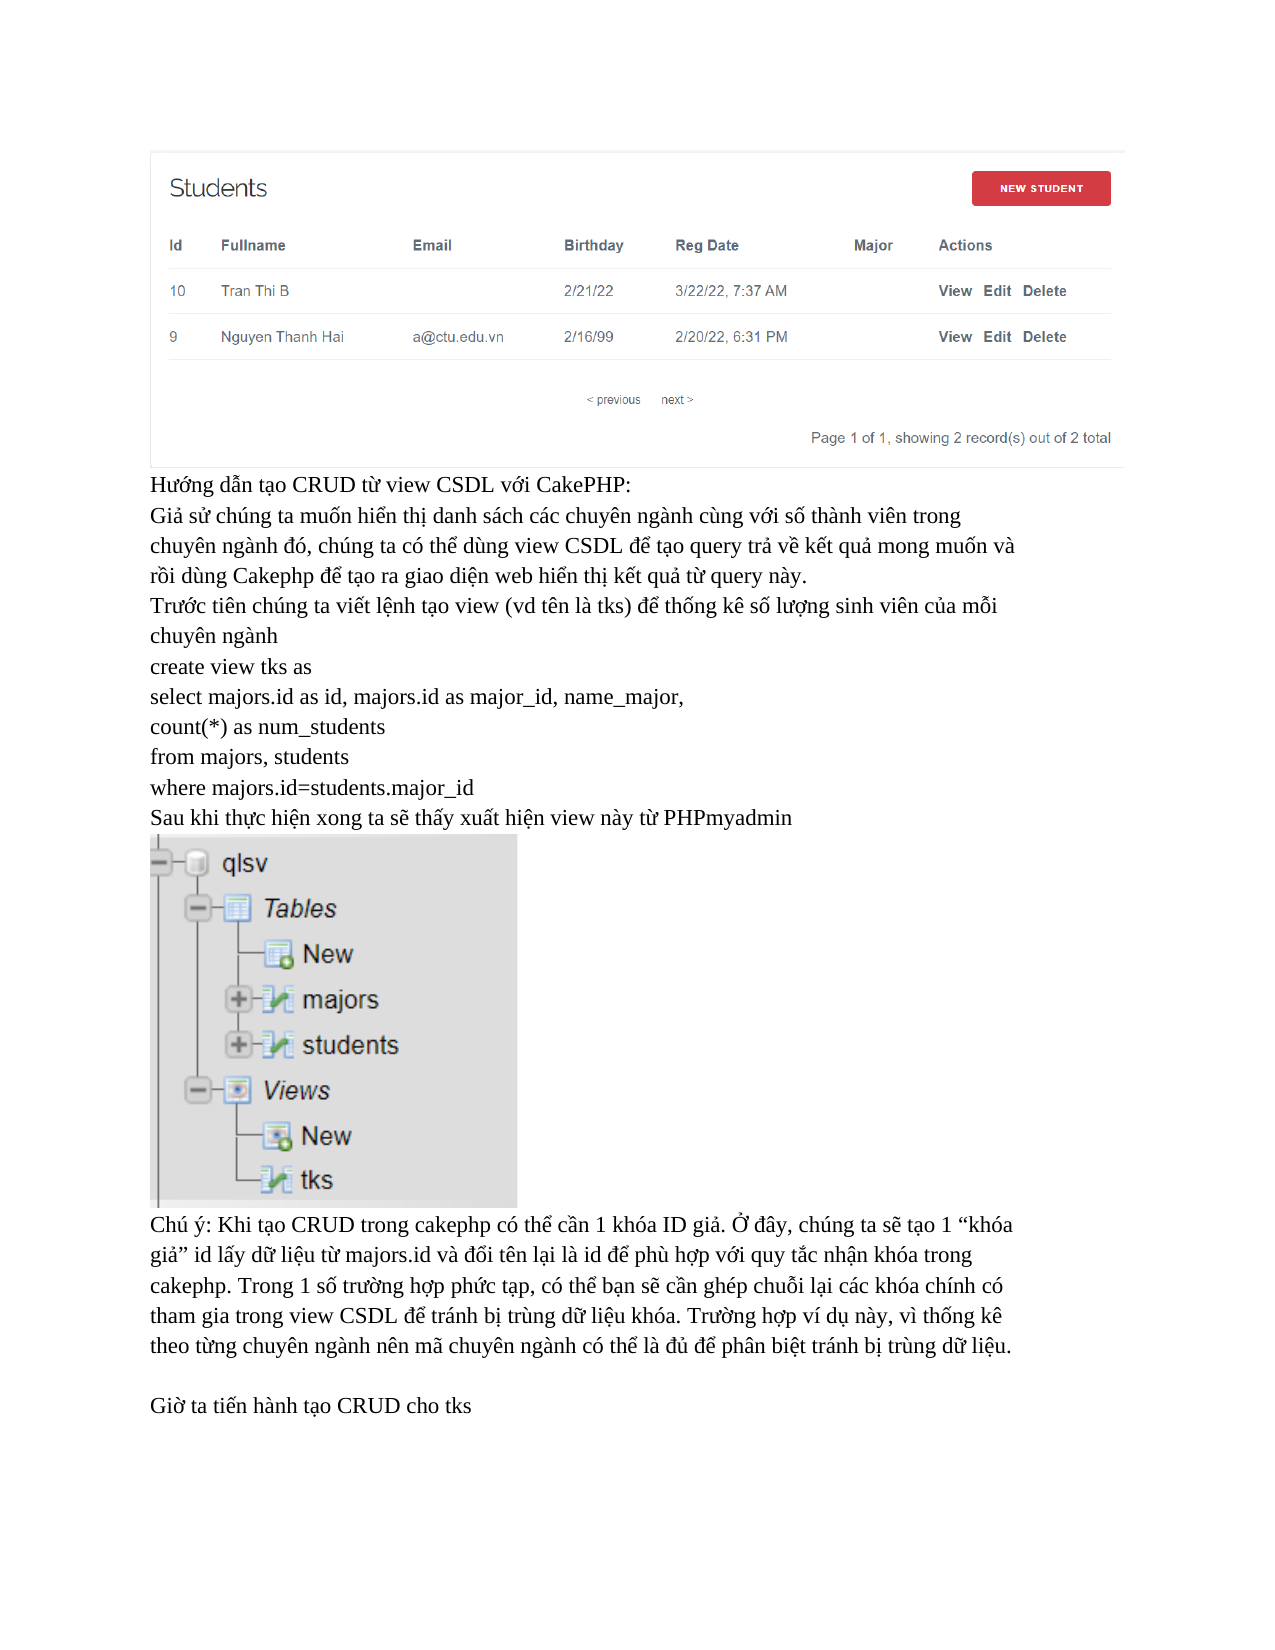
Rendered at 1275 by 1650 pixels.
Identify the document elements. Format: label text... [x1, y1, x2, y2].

text select majors.id as id, majors.id as major_id, name_major, [150, 683, 1125, 709]
text rồi dùng Cakephp để tạo ra giao diện web hiển thị kết quả từ query này. [150, 562, 1125, 588]
text where majors.id=students.major_id [150, 774, 1125, 800]
picture [150, 834, 518, 1208]
text Chú ý: Khi tạo CRUD trong cakephp có thể cần 1 khóa ID giả. Ở đây, chúng ta sẽ tạo 1 “khóa [150, 1211, 1125, 1238]
text cakephp. Trong 1 số trường hợp phức tạp, có thể bạn sẽ cần ghép chuỗi lại các khóa chính có [150, 1272, 1125, 1298]
text theo từng chuyên ngành nên mã chuyên ngành có thể là đủ để phân biệt tránh bị trùng dữ liệu. [150, 1332, 1125, 1358]
text chuyên ngành [150, 623, 1125, 649]
text Trước tiên chúng ta viết lệnh tạo view (vd tên là tks) để thống kê số lượng sinh viên của mỗi [150, 592, 1125, 619]
text giả” id lấy dữ liệu từ majors.id và đổi tên lại là id để phù hợp với quy tắc nhận khóa trong [150, 1242, 1125, 1268]
text create view tks as [150, 653, 1125, 679]
text chuyên ngành đó, chúng ta có thể dùng view CSDL để tạo query trả về kết quả mong muốn và [150, 532, 1125, 558]
text Sau khi thực hiện xong ta sẽ thấy xuất hiện view này từ PHPmyadmin [150, 804, 1125, 830]
text tham gia trong view CSDL để tránh bị trùng dữ liệu khóa. Trường hợp ví dụ này, vì thống kê [150, 1302, 1125, 1328]
text Giả sử chúng ta muốn hiển thị danh sách các chuyên ngành cùng với số thành viên trong [150, 502, 1125, 528]
picture [150, 150, 1125, 468]
text Hướng dẫn tạo CRUD từ view CSDL với CakePHP: [150, 472, 1125, 498]
text Giờ ta tiến hành tạo CRUD cho tks [150, 1393, 1125, 1419]
text from majors, students [150, 743, 1125, 770]
text count(*) as num_students [150, 713, 1125, 739]
